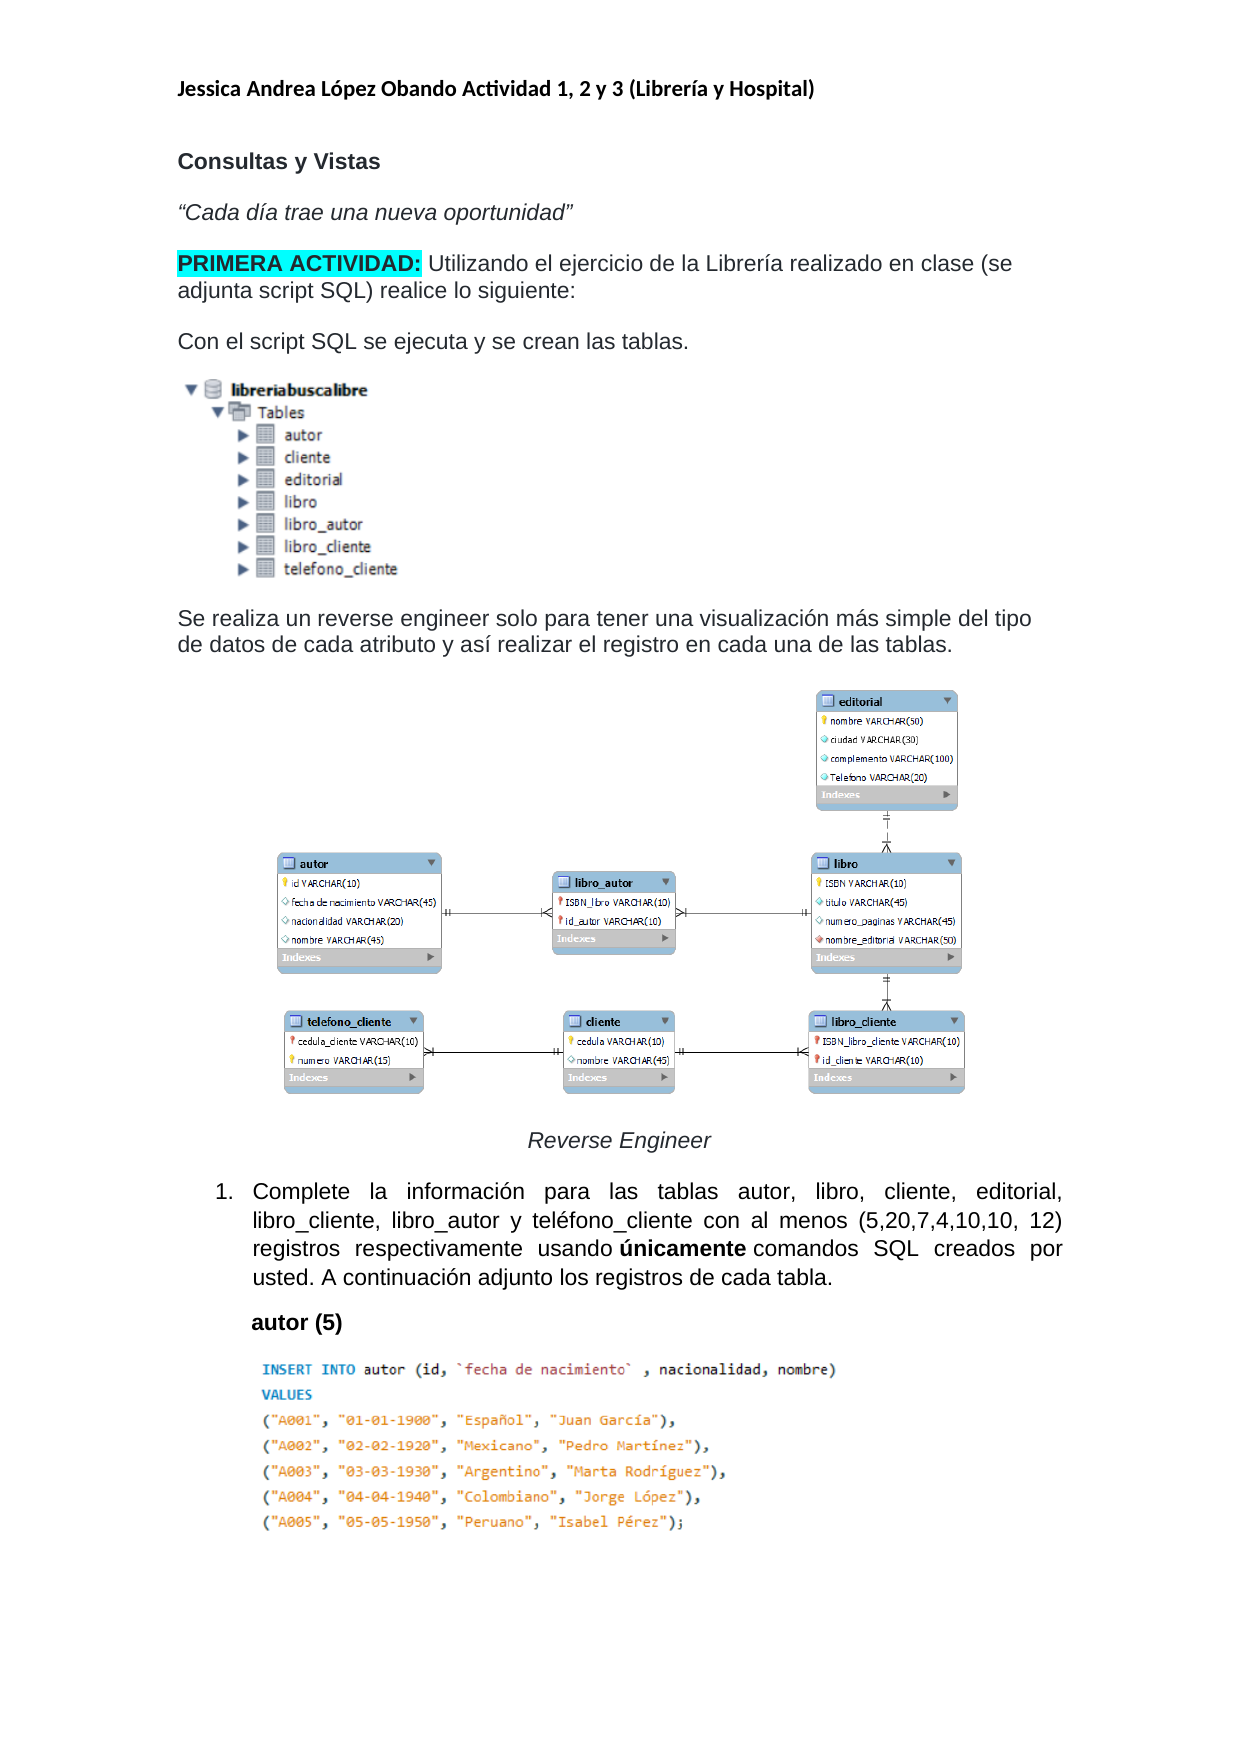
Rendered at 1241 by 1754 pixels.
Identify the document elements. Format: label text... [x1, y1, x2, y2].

picture [177, 379, 471, 580]
text Con el script SQL se ejecuta y se crean las tablas. [177, 328, 1063, 354]
text Se realiza un reverse engineer solo para tener una visualización más simple del tipo de datos de cada atributo y así realizar el registro en cada una de las tablas. [177, 605, 1063, 658]
picture [251, 1353, 854, 1545]
text “Cada día trae una nueva oportunidad” [177, 199, 1063, 225]
text Consultas y Vistas [177, 148, 1063, 174]
text Reverse Engineer [177, 1127, 1063, 1153]
text autor (5) [251, 1309, 1063, 1335]
list Complete la información para las tablas autor, libro, cliente, editorial, libro_cliente, libro_autor y teléfono_cliente con al menos (5,20,7,4,10,10, 12) registros respectivamente usando únicamente comandos SQL creados por usted. A continuación adjunto los registros de cada tabla. [215, 1178, 1063, 1290]
picture [268, 682, 972, 1102]
text PRIMERA ACTIVIDAD: Utilizando el ejercicio de la Librería realizado en clase (se adjunta script SQL) realice lo siguiente: [177, 250, 1063, 303]
